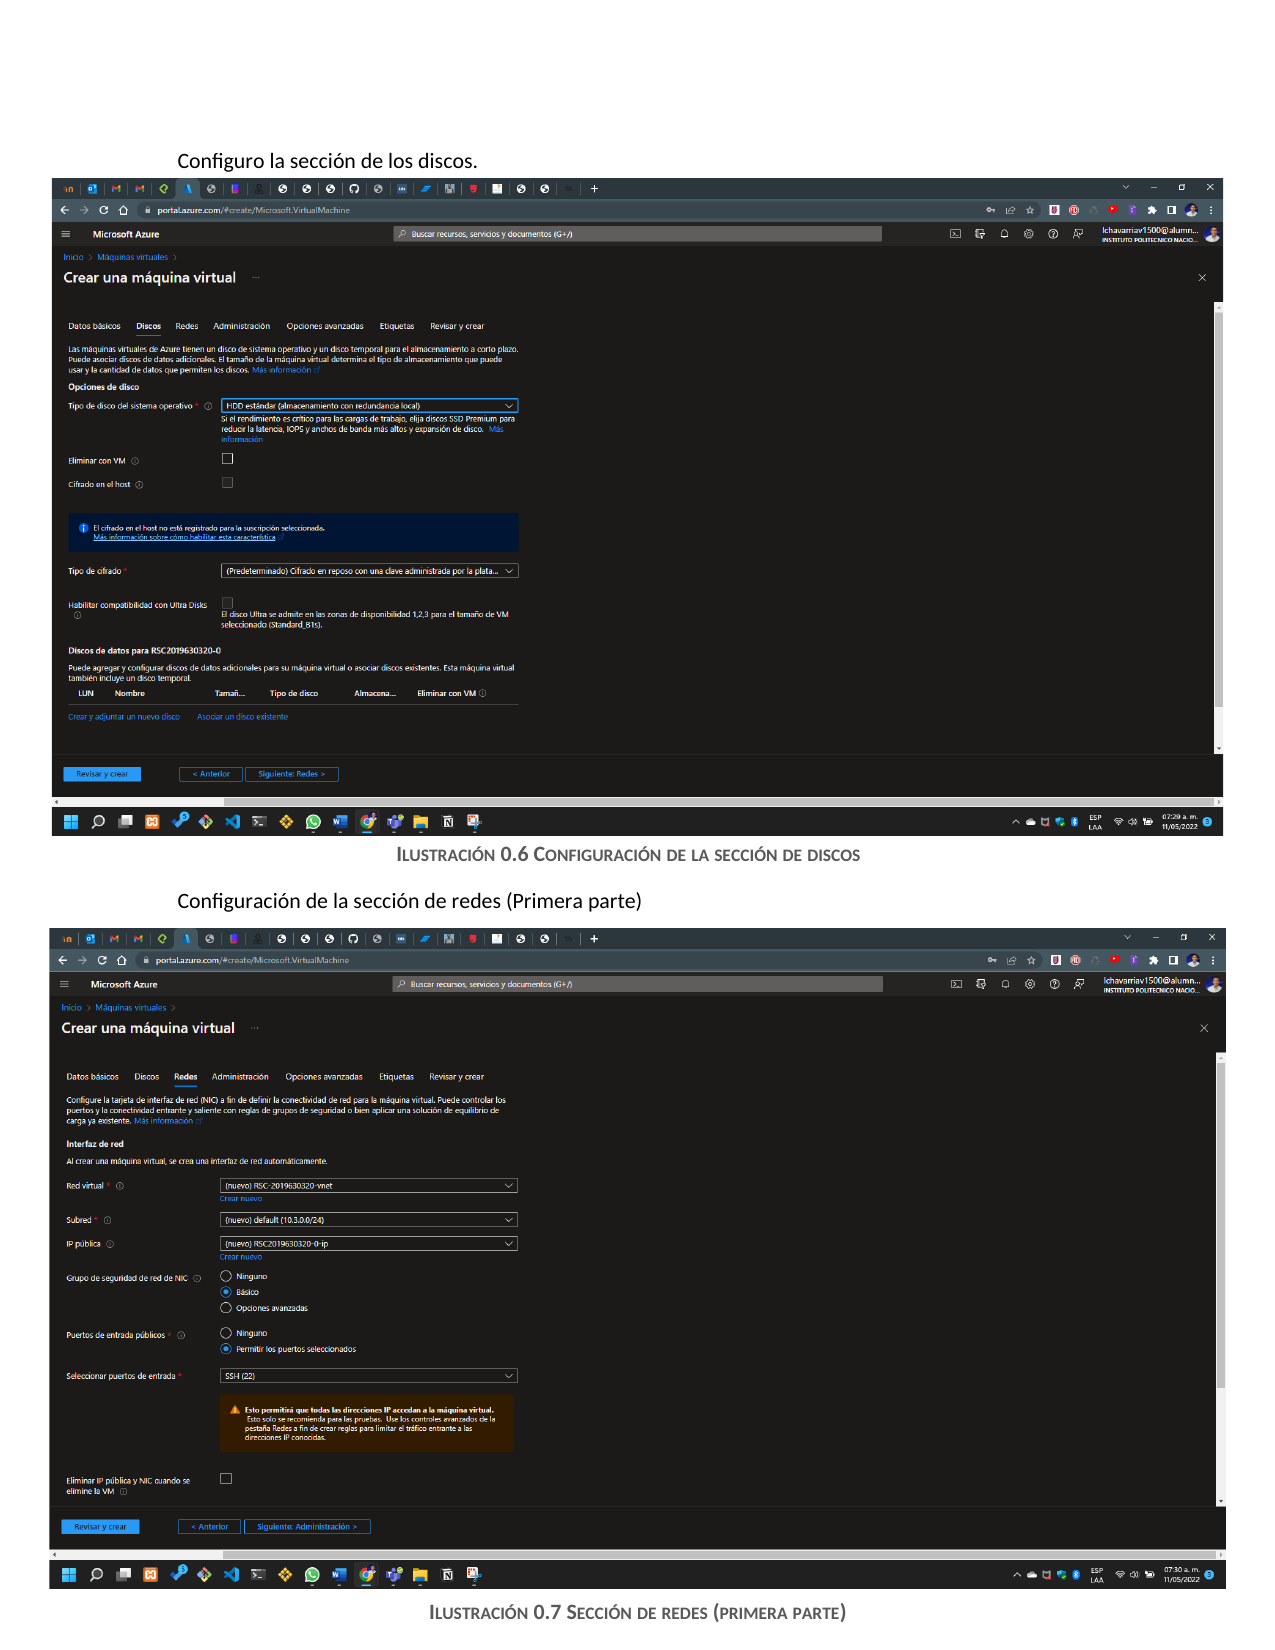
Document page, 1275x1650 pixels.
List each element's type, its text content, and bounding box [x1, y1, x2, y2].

picture [51, 178, 1224, 836]
text Configuración de la sección de redes (Primera parte) [177, 887, 1098, 914]
picture [49, 928, 1226, 1589]
text Configuro la sección de los discos. [177, 148, 1098, 174]
